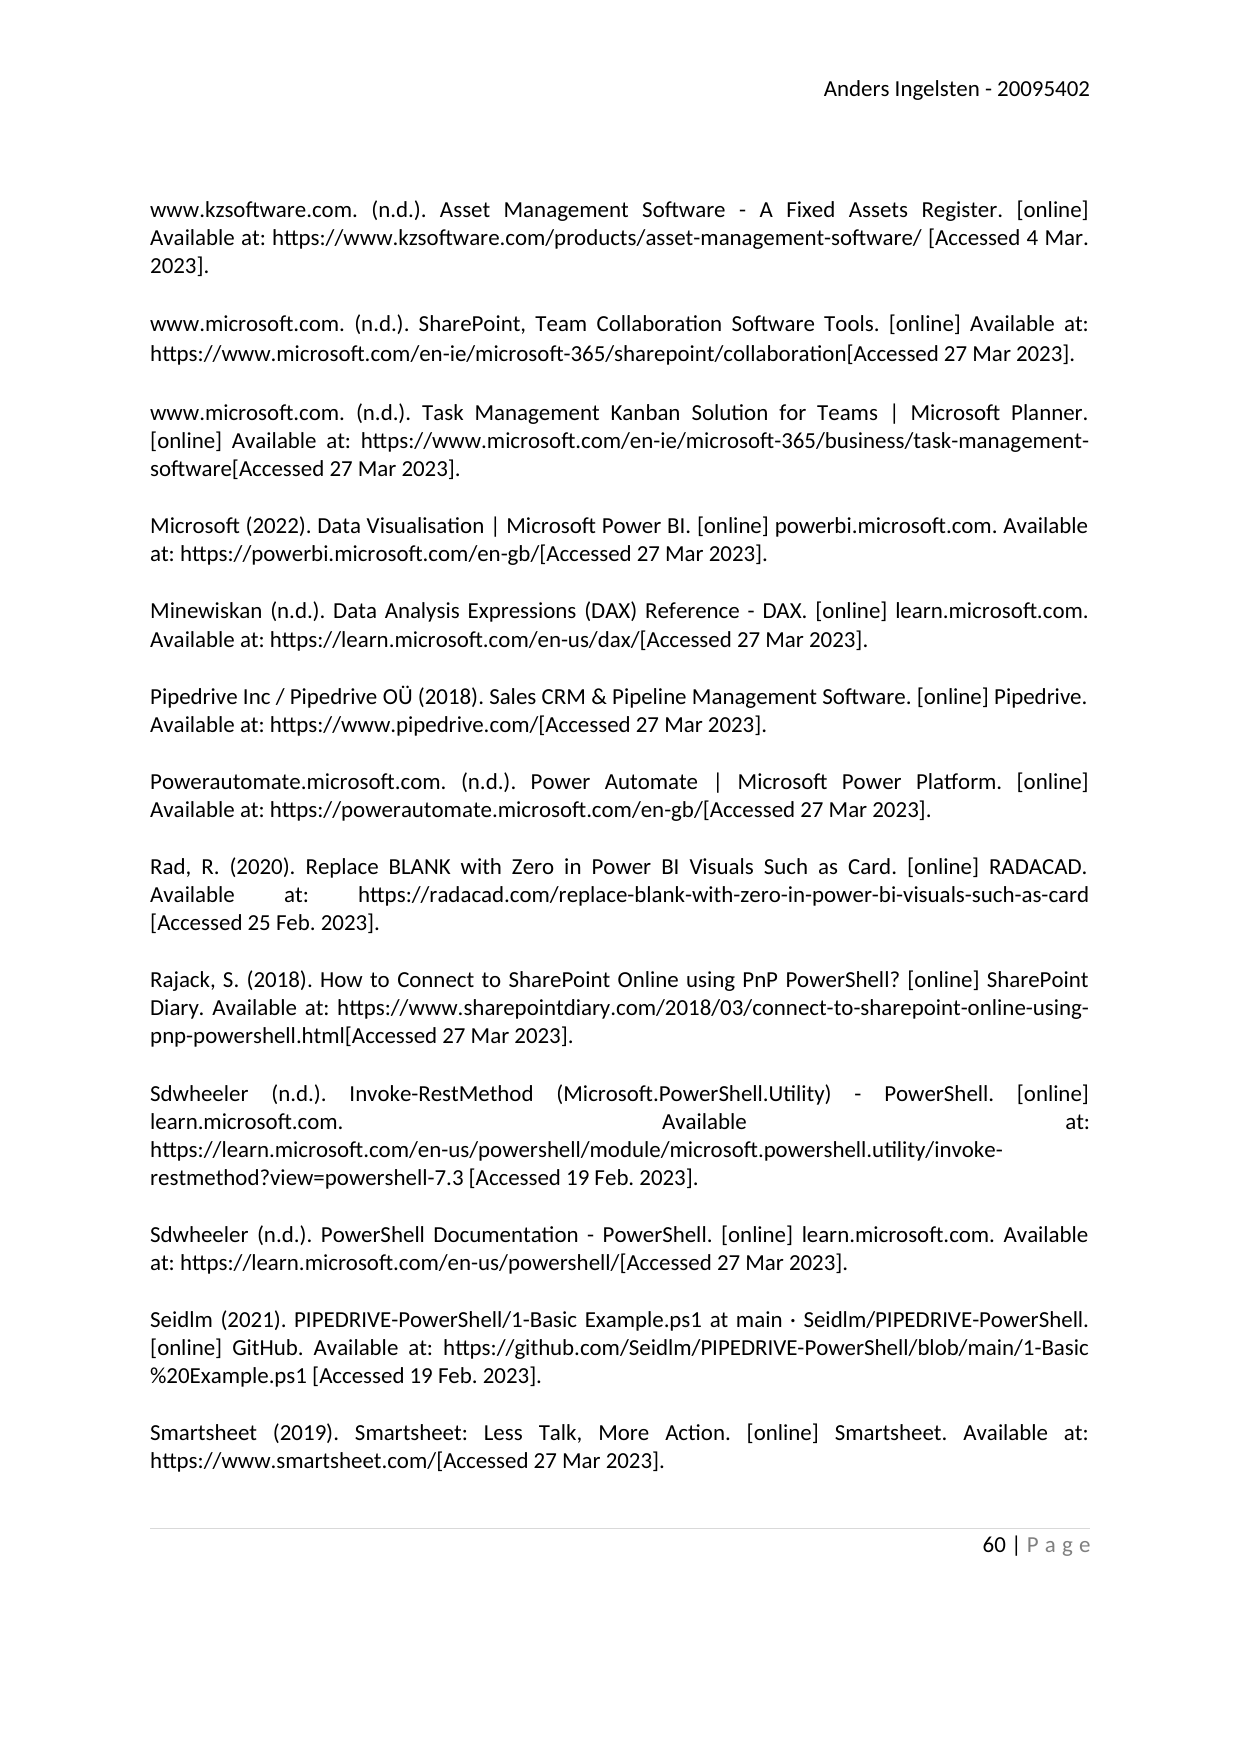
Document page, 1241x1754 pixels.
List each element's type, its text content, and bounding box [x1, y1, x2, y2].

text www.microsoft.com. (n.d.). Task Management Kanban Solution for Teams | Microsoft Planner. [online] Available at: https://www.microsoft.com/en-ie/microsoft-365/business/task-management-software[Accessed 27 Mar 2023]. [150, 398, 1090, 482]
text Rad, R. (2020). Replace BLANK with Zero in Power BI Visuals Such as Card. [online] RADACAD. Available at: https://radacad.com/replace-blank-with-zero-in-power-bi-visuals-such-as-card [Accessed 25 Feb. 2023]. [150, 852, 1090, 936]
text www.kzsoftware.com. (n.d.). Asset Management Software - A Fixed Assets Register. [online] Available at: https://www.kzsoftware.com/products/asset-management-software/ [Accessed 4 Mar. 2023]. [150, 195, 1090, 279]
text Microsoft (2022). Data Visualisation | Microsoft Power BI. [online] powerbi.microsoft.com. Available at: https://powerbi.microsoft.com/en-gb/[Accessed 27 Mar 2023]. [150, 511, 1090, 567]
text Rajack, S. (2018). How to Connect to SharePoint Online using PnP PowerShell? [online] SharePoint Diary. Available at: https://www.sharepointdiary.com/2018/03/connect-to-sharepoint-online-using-pnp-powershell.html[Accessed 27 Mar 2023]. [150, 966, 1090, 1049]
text Seidlm (2021). PIPEDRIVE-PowerShell/1-Basic Example.ps1 at main · Seidlm/PIPEDRIVE-PowerShell. [online] GitHub. Available at: https://github.com/Seidlm/PIPEDRIVE-PowerShell/blob/main/1-Basic%20Example.ps1 [Accessed 19 Feb. 2023]. [150, 1305, 1090, 1389]
text Sdwheeler (n.d.). PowerShell Documentation - PowerShell. [online] learn.microsoft.com. Available at: https://learn.microsoft.com/en-us/powershell/[Accessed 27 Mar 2023]. [150, 1220, 1090, 1276]
text Sdwheeler (n.d.). Invoke-RestMethod (Microsoft.PowerShell.Utility) - PowerShell. [online] learn.microsoft.com. Available at: https://learn.microsoft.com/en-us/powershell/module/microsoft.powershell.utility/invoke-restmethod?view=powershell-7.3 [Accessed 19 Feb. 2023]. [150, 1079, 1090, 1191]
text Powerautomate.microsoft.com. (n.d.). Power Automate | Microsoft Power Platform. [online] Available at: https://powerautomate.microsoft.com/en-gb/[Accessed 27 Mar 2023]. [150, 767, 1090, 823]
text ‌www.microsoft.com. (n.d.). SharePoint, Team Collaboration Software Tools. [online] Available at: https://www.microsoft.com/en-ie/microsoft-365/sharepoint/collaboration[Accessed 27 Mar 2023]. [150, 309, 1090, 367]
text Pipedrive Inc / Pipedrive OÜ (2018). Sales CRM & Pipeline Management Software. [online] Pipedrive. Available at: https://www.pipedrive.com/[Accessed 27 Mar 2023]. [150, 682, 1090, 738]
text Smartsheet (2019). Smartsheet: Less Talk, More Action. [online] Smartsheet. Available at: https://www.smartsheet.com/[Accessed 27 Mar 2023]. [150, 1418, 1090, 1474]
text Minewiskan (n.d.). Data Analysis Expressions (DAX) Reference - DAX. [online] learn.microsoft.com. Available at: https://learn.microsoft.com/en-us/dax/[Accessed 27 Mar 2023]. [150, 597, 1090, 653]
